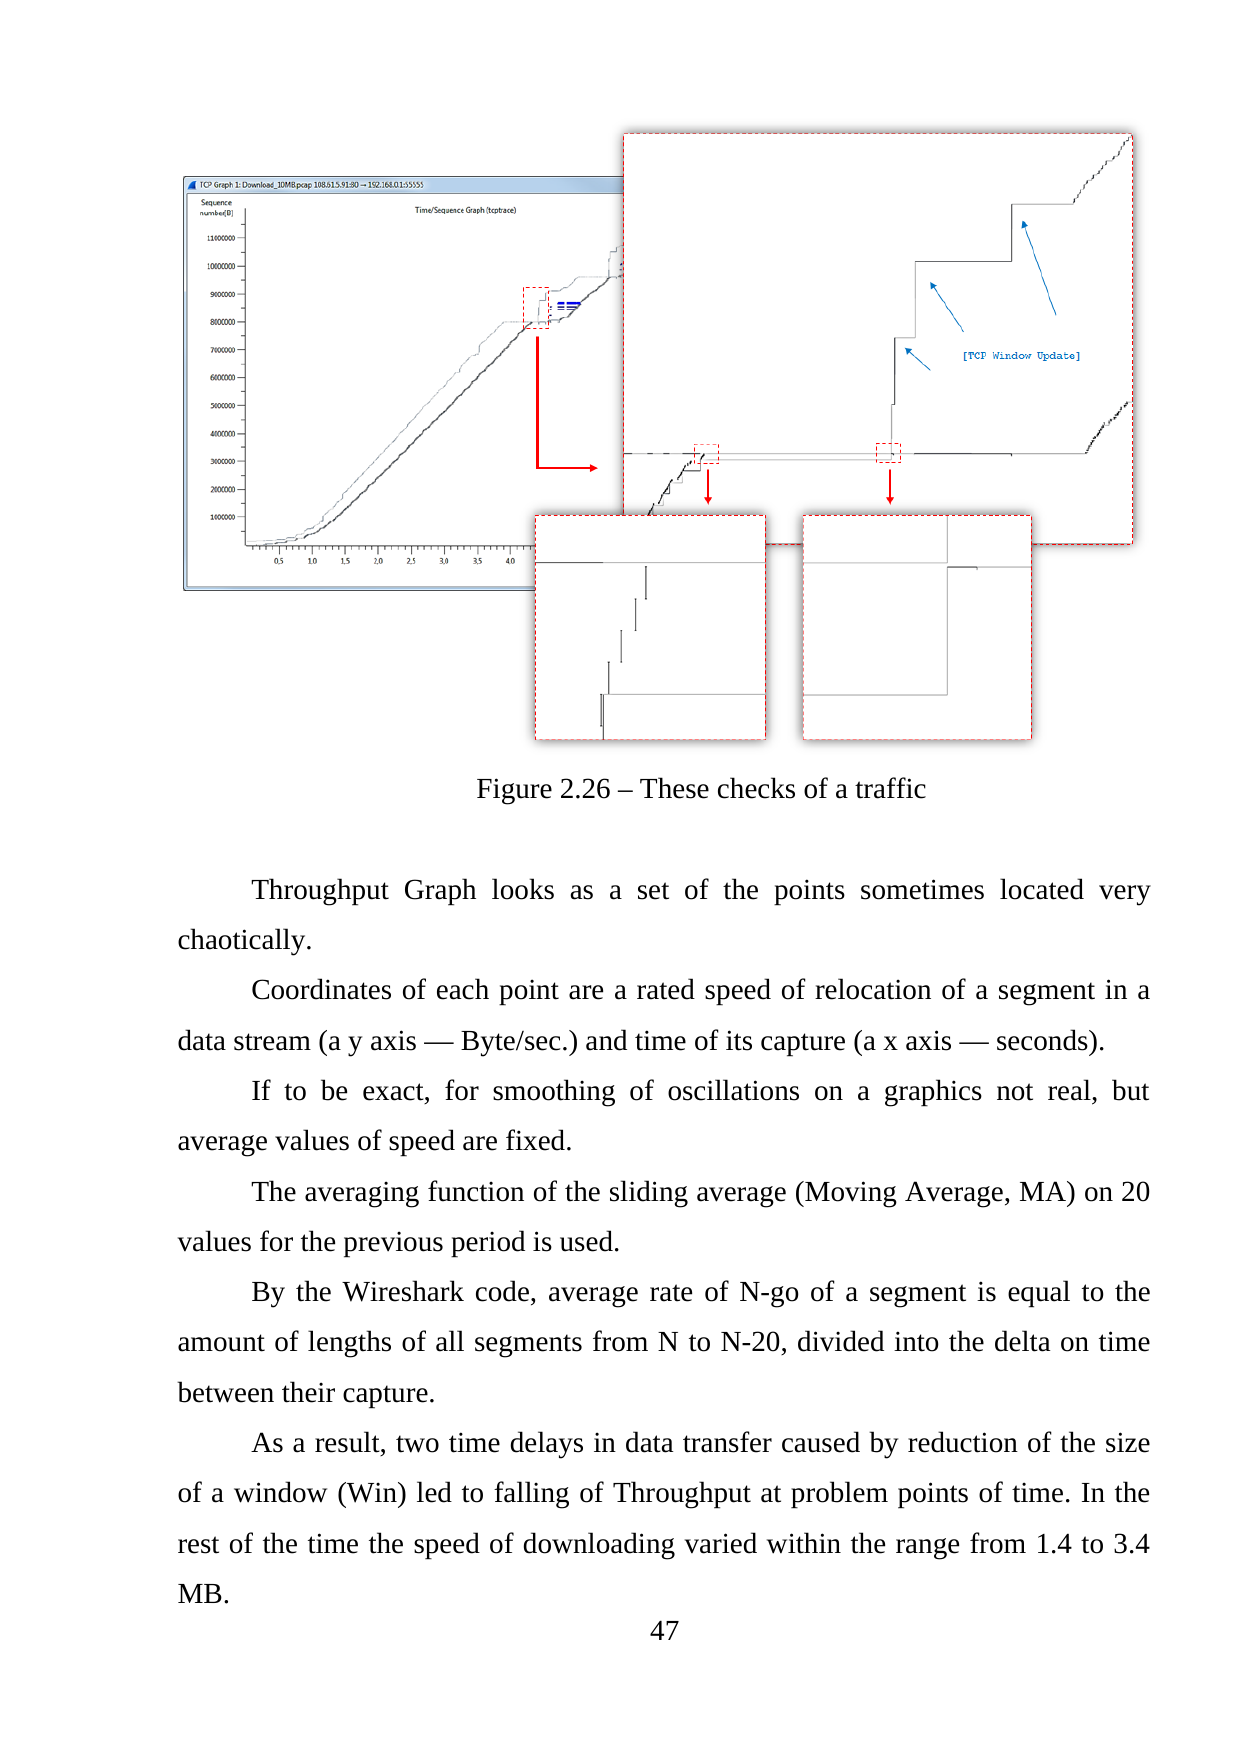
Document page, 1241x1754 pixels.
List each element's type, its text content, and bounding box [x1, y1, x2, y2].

text As a result, two time delays in data transfer caused by reduction of the size of a window (Win) led to falling of Throughput at problem points of time. In the rest of the time the speed of downloading varied within the range from 1.4 to 3.4 MB. [177, 1425, 1152, 1610]
picture [177, 118, 1152, 755]
text By the Wireshark code, average rate of N-go of a segment is equal to the amount of lengths of all segments from N to N-20, divided into the delta on time between their capture. [177, 1274, 1152, 1408]
text Throughput Graph looks as a set of the points sometimes located very chaotically. [177, 872, 1152, 956]
text Coordinates of each point are a rated speed of relocation of a segment in a data stream (a y axis — Byte/sec.) and time of its capture (a x axis — seconds). [177, 972, 1152, 1056]
text The averaging function of the sliding average (Moving Average, MA) on 20 values for the previous period is used. [177, 1174, 1152, 1257]
text Figure 2.26 – These checks of a traffic [177, 771, 1152, 805]
text If to be exact, for smoothing of oscillations on a graphics not real, but average values of speed are fixed. [177, 1073, 1152, 1157]
